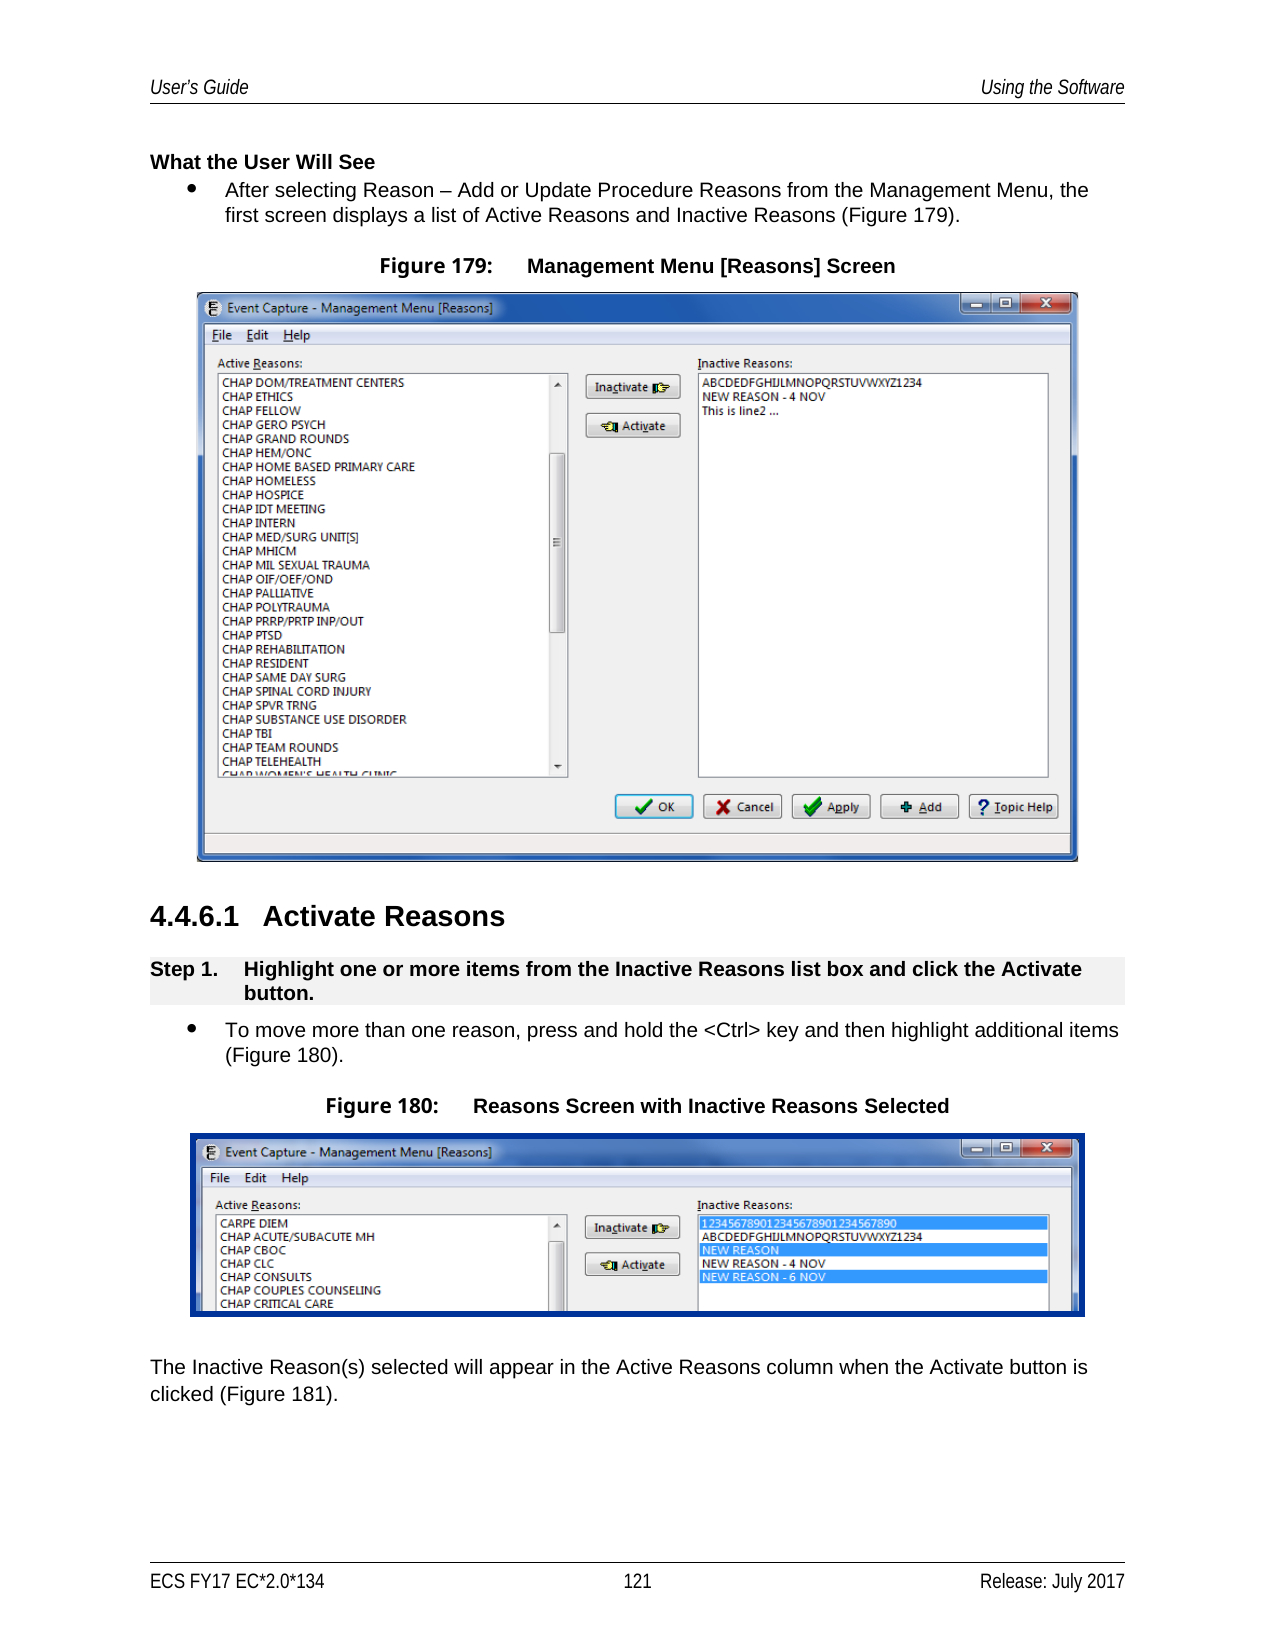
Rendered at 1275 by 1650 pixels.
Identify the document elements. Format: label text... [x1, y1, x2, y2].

subtitle Activate Reasons [150, 899, 1125, 932]
text Management Menu [Reasons] Screen [150, 251, 1125, 280]
picture [196, 1139, 1079, 1311]
list To move more than one reason, press and hold the <Ctrl> key and then highlight additional items (Figure 180). [187, 1018, 1125, 1067]
picture [196, 292, 1079, 862]
list Highlight one or more items from the Inactive Reasons list box and click the Activate button. [150, 957, 1125, 1005]
text What the User Will See [150, 150, 1125, 174]
list After selecting Reason – Add or Update Procedure Reasons from the Management Menu, the first screen displays a list of Active Reasons and Inactive Reasons (Figure 179). [187, 177, 1125, 226]
text Reasons Screen with Inactive Reasons Selected [150, 1092, 1125, 1120]
text The Inactive Reason(s) selected will appear in the Active Reasons column when the Activate button is clicked (Figure 181). [150, 1354, 1125, 1406]
